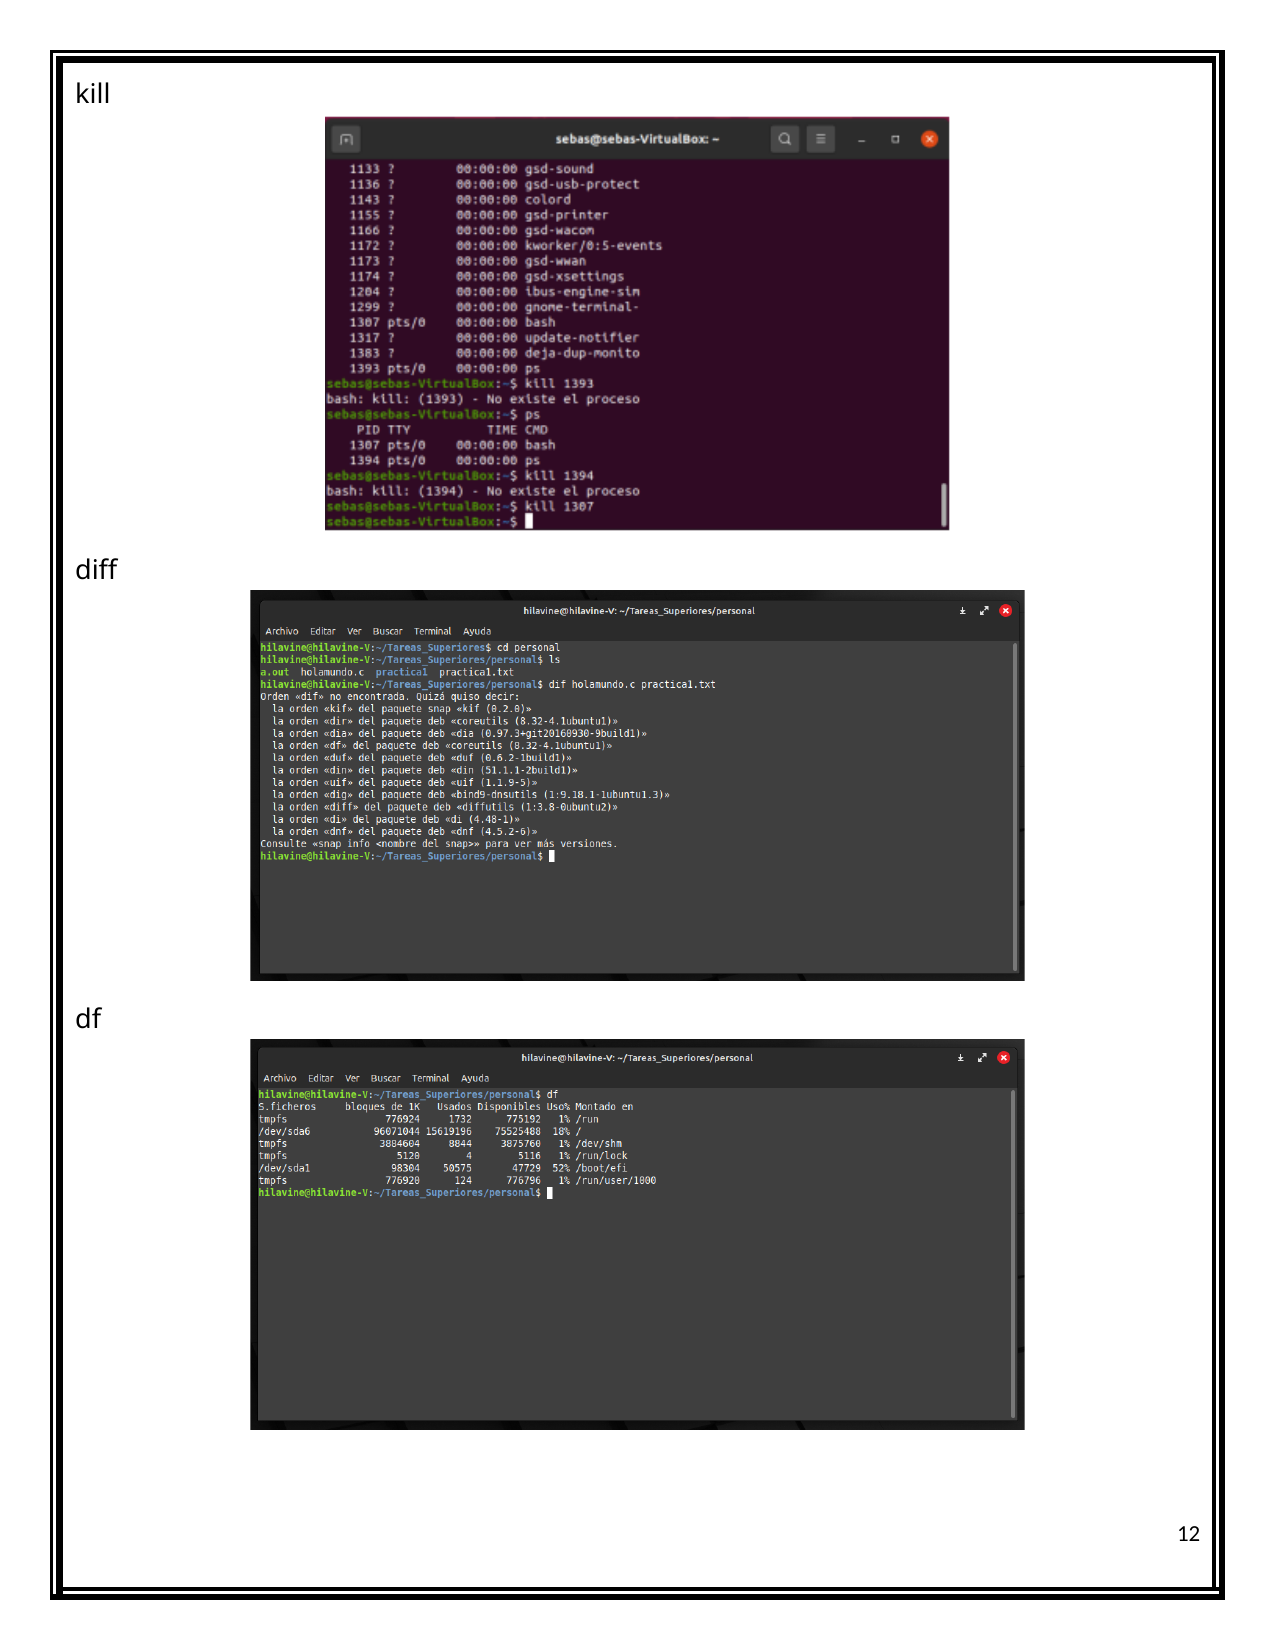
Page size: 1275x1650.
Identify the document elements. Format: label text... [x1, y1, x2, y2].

subtitle diff [75, 551, 1200, 588]
picture [250, 1039, 1025, 1430]
picture [250, 590, 1025, 981]
subtitle kill [75, 75, 1200, 112]
picture [325, 114, 951, 532]
subtitle df [75, 999, 1200, 1036]
